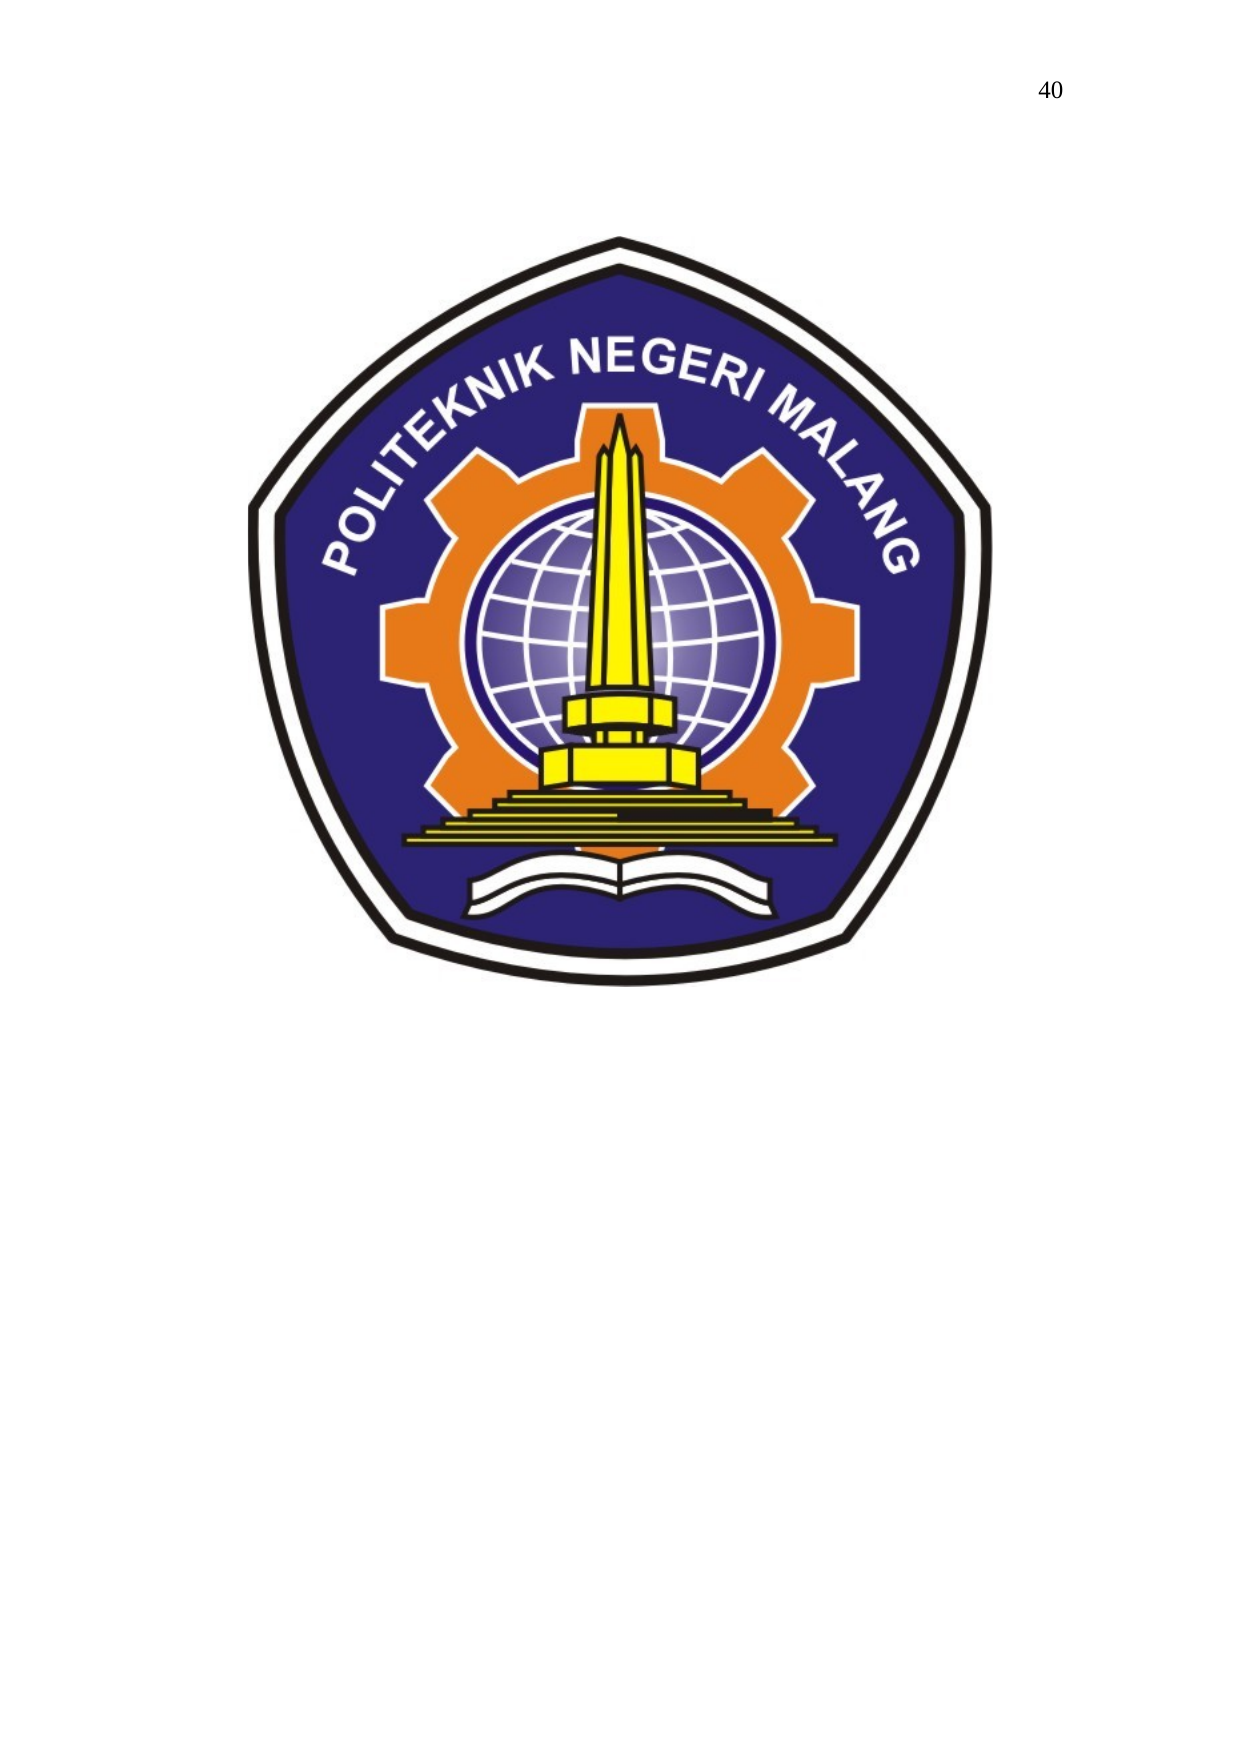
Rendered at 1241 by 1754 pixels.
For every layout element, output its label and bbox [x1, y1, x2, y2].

picture [247, 236, 993, 987]
